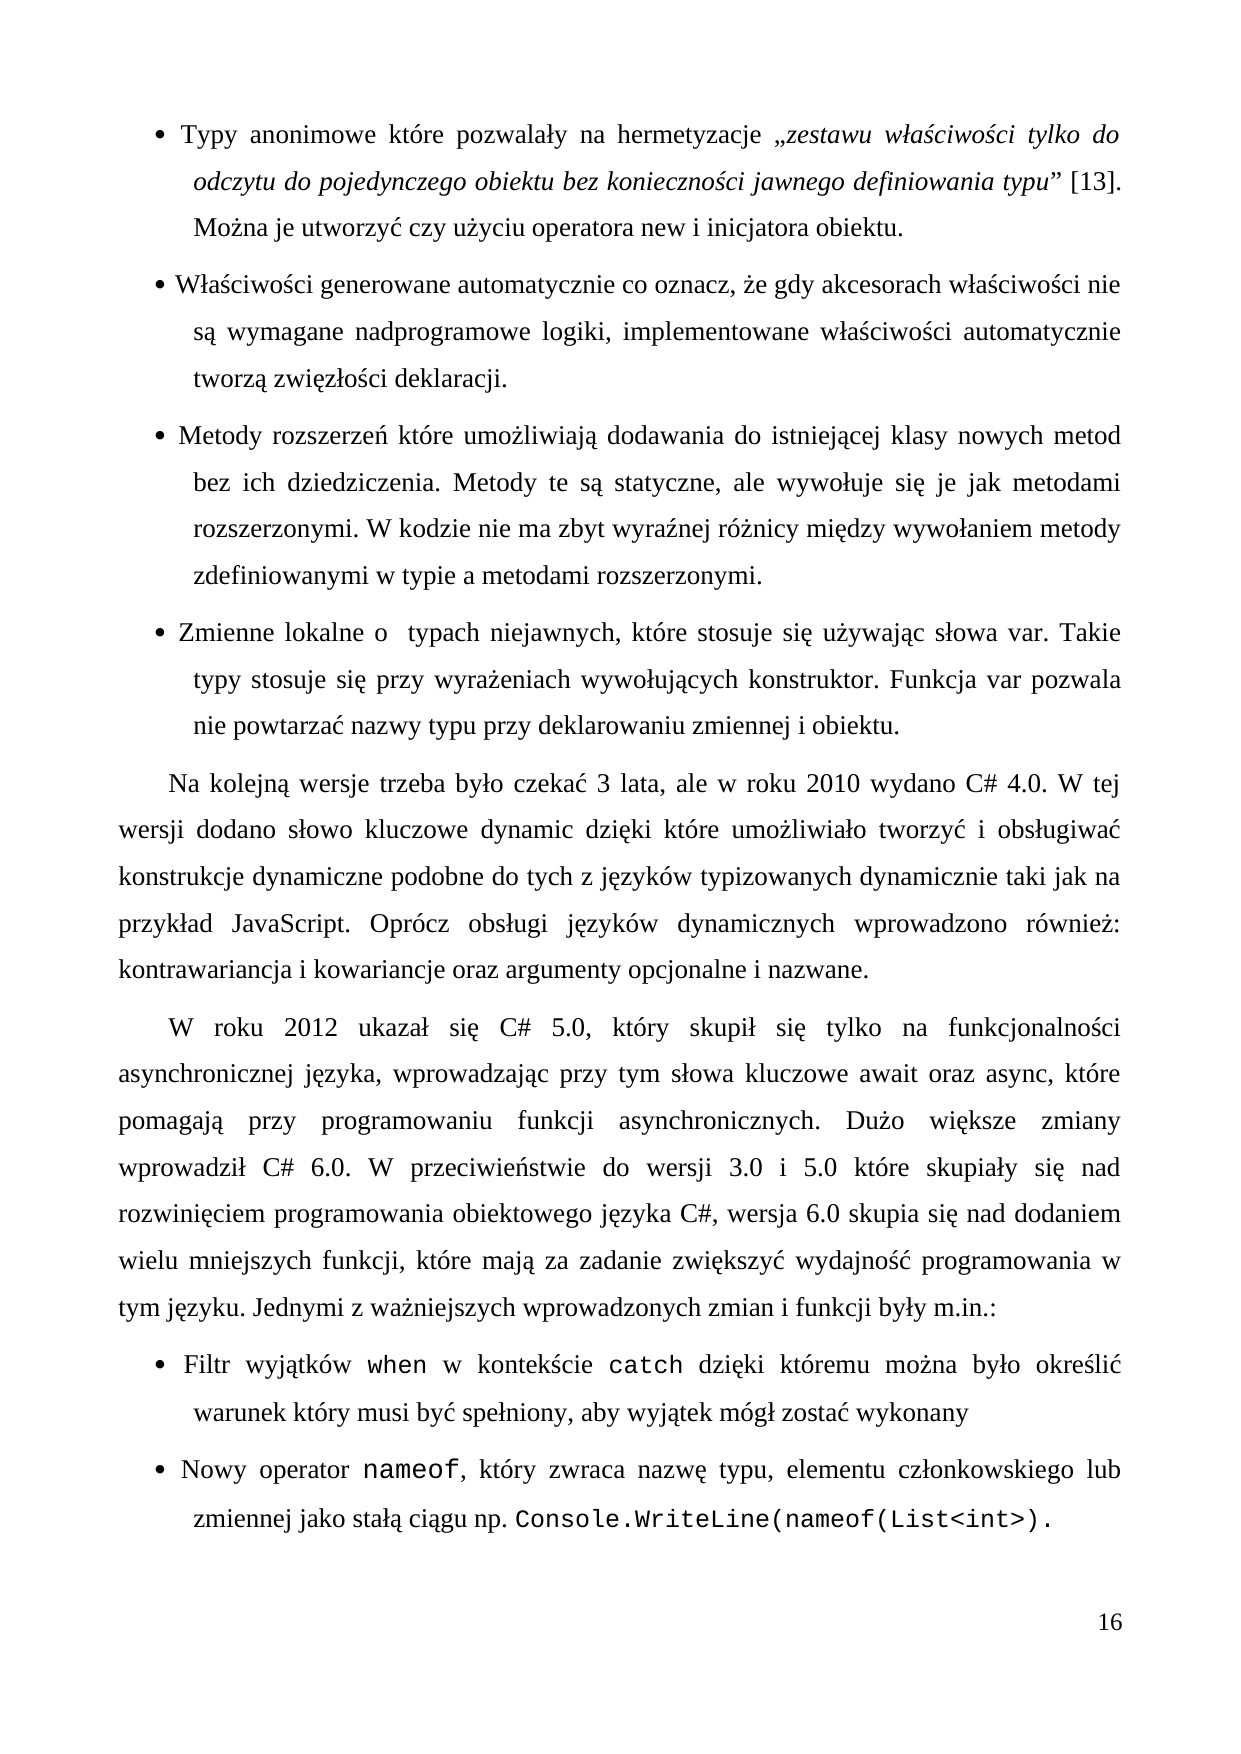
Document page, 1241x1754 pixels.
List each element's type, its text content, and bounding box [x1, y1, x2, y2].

list Właściwości generowane automatycznie co oznacz, że gdy akcesorach właściwości nie są wymagane nadprogramowe logiki, implementowane właściwości automatycznie tworzą zwięzłości deklaracji. [156, 268, 1122, 393]
text Na kolejną wersje trzeba było czekać 3 lata, ale w roku 2010 wydano C# 4.0. W tej wersji dodano słowo kluczowe dynamic dzięki które umożliwiało tworzyć i obsługiwać konstrukcje dynamiczne podobne do tych z języków typizowanych dynamicznie taki jak na przykład JavaScript. Oprócz obsługi języków dynamicznych wprowadzono również: kontrawariancja i kowariancje oraz argumenty opcjonalne i nazwane. [118, 767, 1122, 984]
text W roku 2012 ukazał się C# 5.0, który skupił się tylko na funkcjonalności asynchronicznej języka, wprowadzając przy tym słowa kluczowe await oraz async, które pomagają przy programowaniu funkcji asynchronicznych. Dużo większe zmiany wprowadził C# 6.0. W przeciwieństwie do wersji 3.0 i 5.0 które skupiały się nad rozwinięciem programowania obiektowego języka C#, wersja 6.0 skupia się nad dodaniem wielu mniejszych funkcji, które mają za zadanie zwiększyć wydajność programowania w tym języku. Jednymi z ważniejszych wprowadzonych zmian i funkcji były m.in.: [118, 1011, 1122, 1322]
list Zmienne lokalne o typach niejawnych, które stosuje się używając słowa var. Takie typy stosuje się przy wyrażeniach wywołujących konstruktor. Funkcja var pozwala nie powtarzać nazwy typu przy deklarowaniu zmiennej i obiektu. [156, 616, 1122, 741]
list Filtr wyjątków when w kontekście catch dzięki któremu można było określić warunek który musi być spełniony, aby wyjątek mógł zostać wykonany [156, 1348, 1122, 1427]
list Typy anonimowe które pozwalały na hermetyzacje „zestawu właściwości tylko do odczytu do pojedynczego obiektu bez konieczności jawnego definiowania typu” [13]. Można je utworzyć czy użyciu operatora new i inicjatora obiektu. [156, 118, 1122, 243]
list Nowy operator nameof, który zwraca nazwę typu, elementu członkowskiego lub zmiennej jako stałą ciągu np. Console.WriteLine(nameof(List<int>). [156, 1453, 1122, 1535]
list Metody rozszerzeń które umożliwiają dodawania do istniejącej klasy nowych metod bez ich dziedziczenia. Metody te są statyczne, ale wywołuje się je jak metodami rozszerzonymi. W kodzie nie ma zbyt wyraźnej różnicy między wywołaniem metody zdefiniowanymi w typie a metodami rozszerzonymi. [156, 419, 1122, 590]
